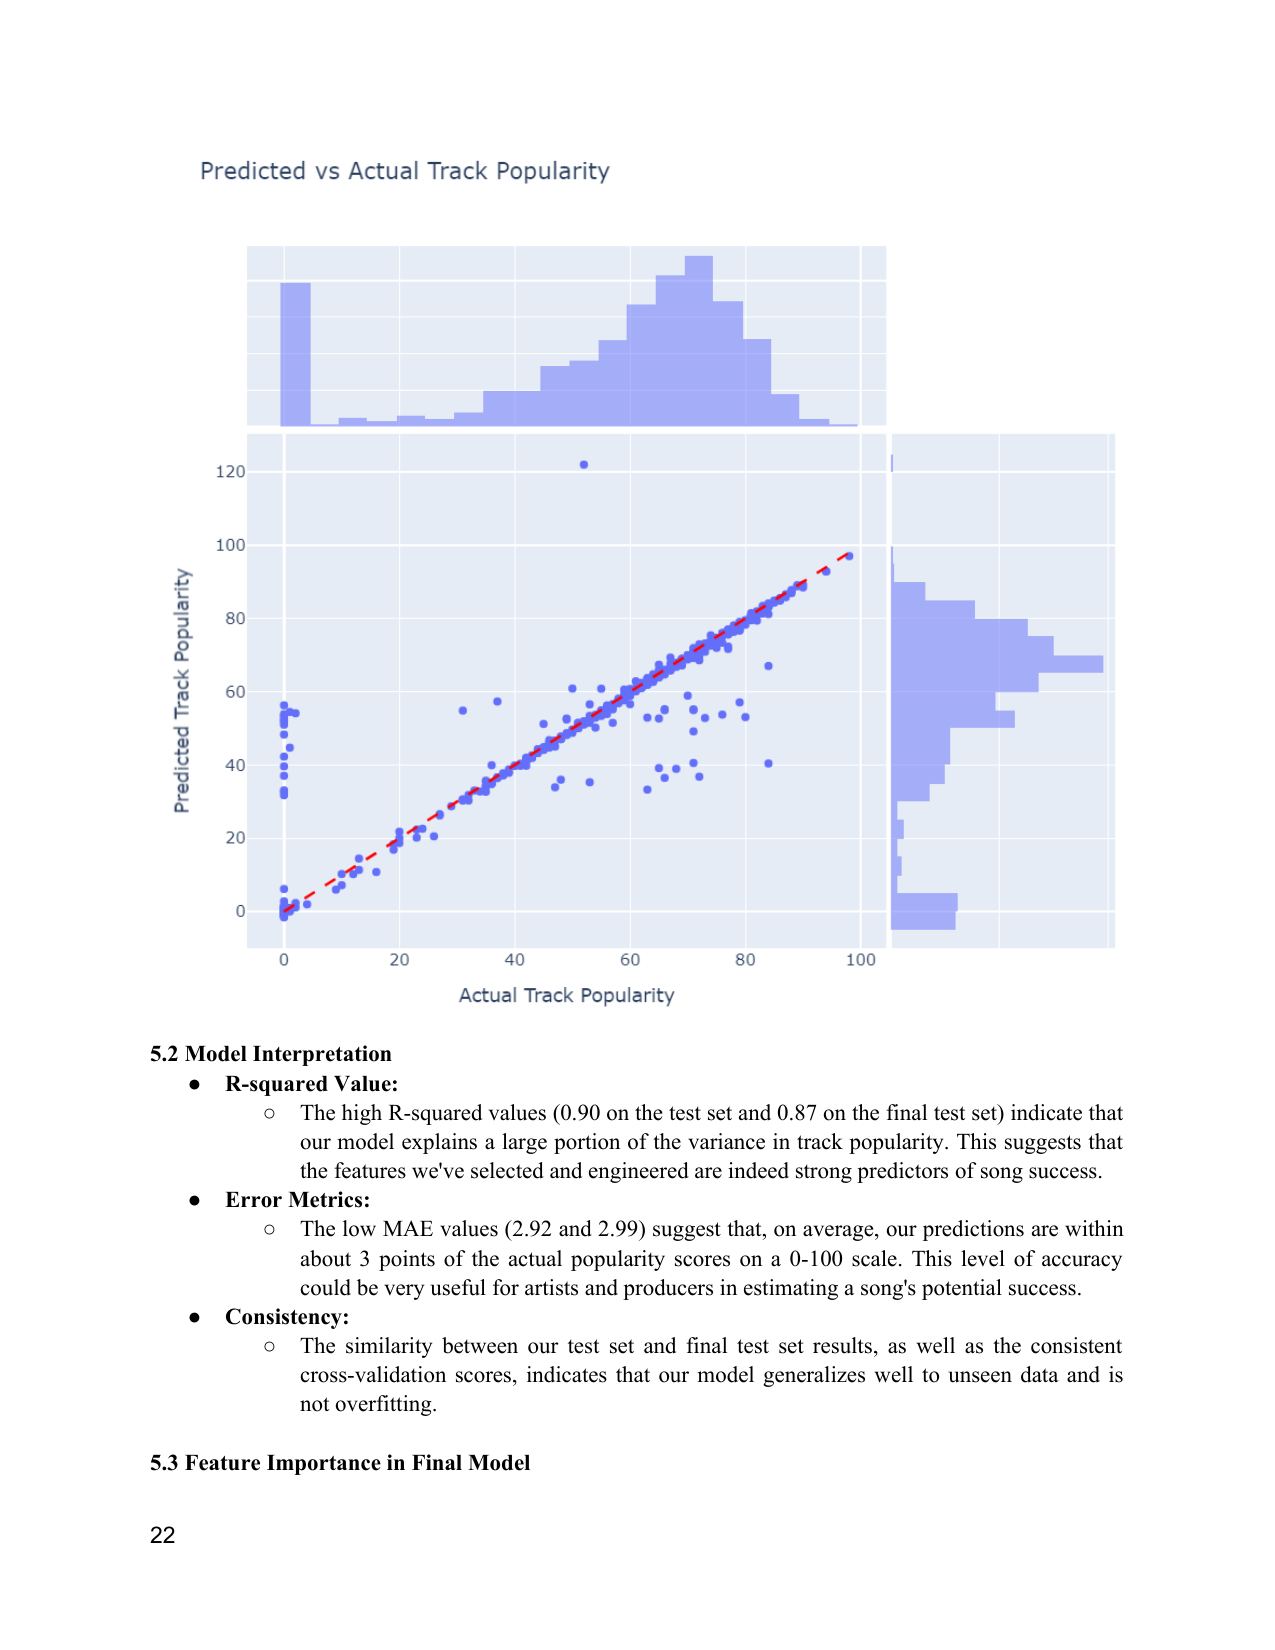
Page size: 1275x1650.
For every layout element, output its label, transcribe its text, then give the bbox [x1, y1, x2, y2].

list Consistency: [187, 1304, 1125, 1329]
list R-squared Value: [187, 1071, 1125, 1096]
picture [150, 150, 1125, 1013]
list Error Metrics: [187, 1187, 1125, 1213]
list The low MAE values (2.92 and 2.99) suggest that, on average, our predictions are within about 3 points of the actual popularity scores on a 0-100 scale. This level of accuracy could be very useful for artists and producers in estimating a song's potential success. [262, 1216, 1125, 1300]
text 5.3 Feature Importance in Final Model [150, 1450, 1125, 1475]
text 5.2 Model Interpretation [150, 1041, 1125, 1067]
list The high R-squared values (0.90 on the test set and 0.87 on the final test set) indicate that our model explains a large portion of the variance in track popularity. This suggests that the features we've selected and engineered are indeed strong predictors of song success. [262, 1100, 1125, 1183]
list The similarity between our test set and final test set results, as well as the consistent cross-validation scores, indicates that our model generalizes well to unseen data and is not overfitting. [262, 1333, 1125, 1417]
